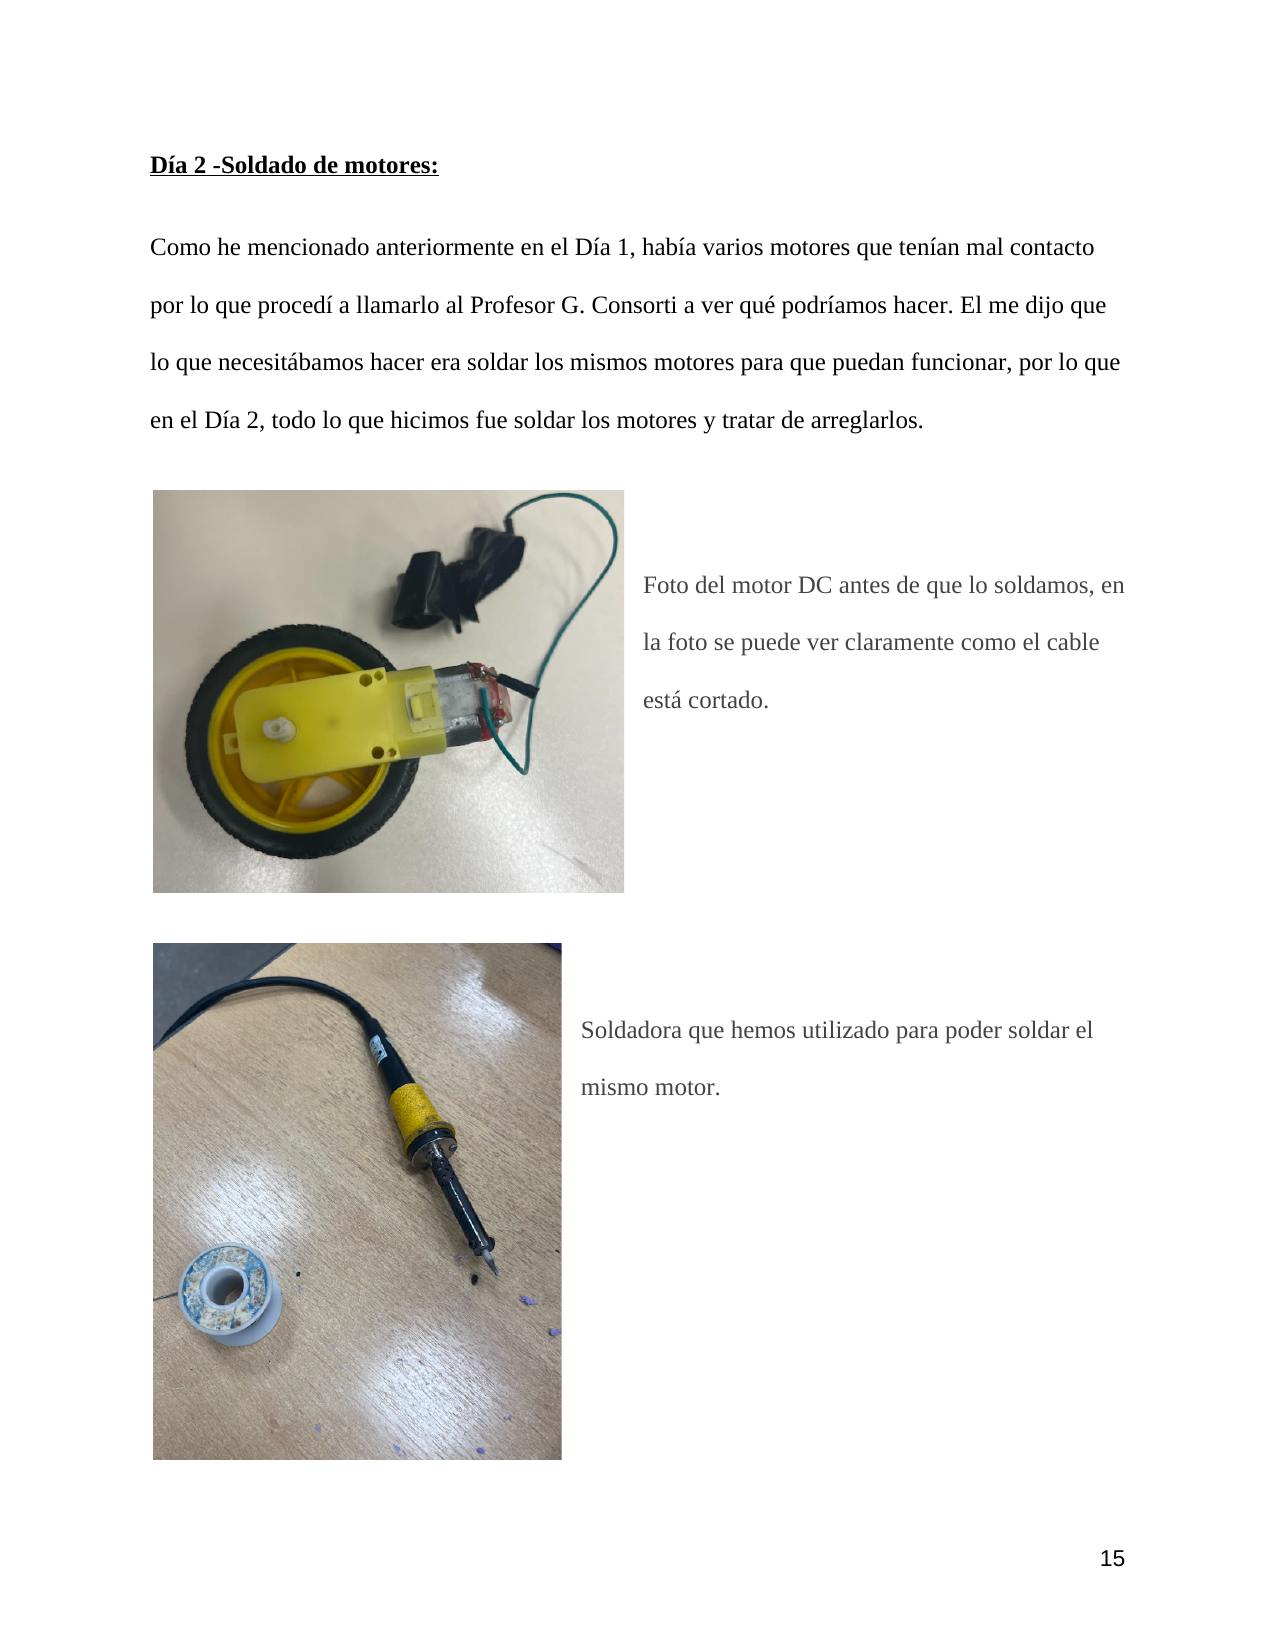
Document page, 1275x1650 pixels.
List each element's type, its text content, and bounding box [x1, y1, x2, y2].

text Soldadora que hemos utilizado para poder soldar el mismo motor. [562, 1015, 1125, 1101]
text Foto del motor DC antes de que lo soldamos, en la foto se puede ver claramente como el cable está cortado. [625, 570, 1125, 714]
picture [153, 490, 625, 893]
picture [153, 943, 562, 1460]
text Día 2 -Soldado de motores: [150, 150, 1125, 179]
text Como he mencionado anteriormente en el Día 1, había varios motores que tenían mal contacto por lo que procedí a llamarlo al Profesor G. Consorti a ver qué podríamos hacer. El me dijo que lo que necesitábamos hacer era soldar los mismos motores para que puedan funcionar, por lo que en el Día 2, todo lo que hicimos fue soldar los motores y tratar de arreglarlos. [150, 232, 1125, 434]
